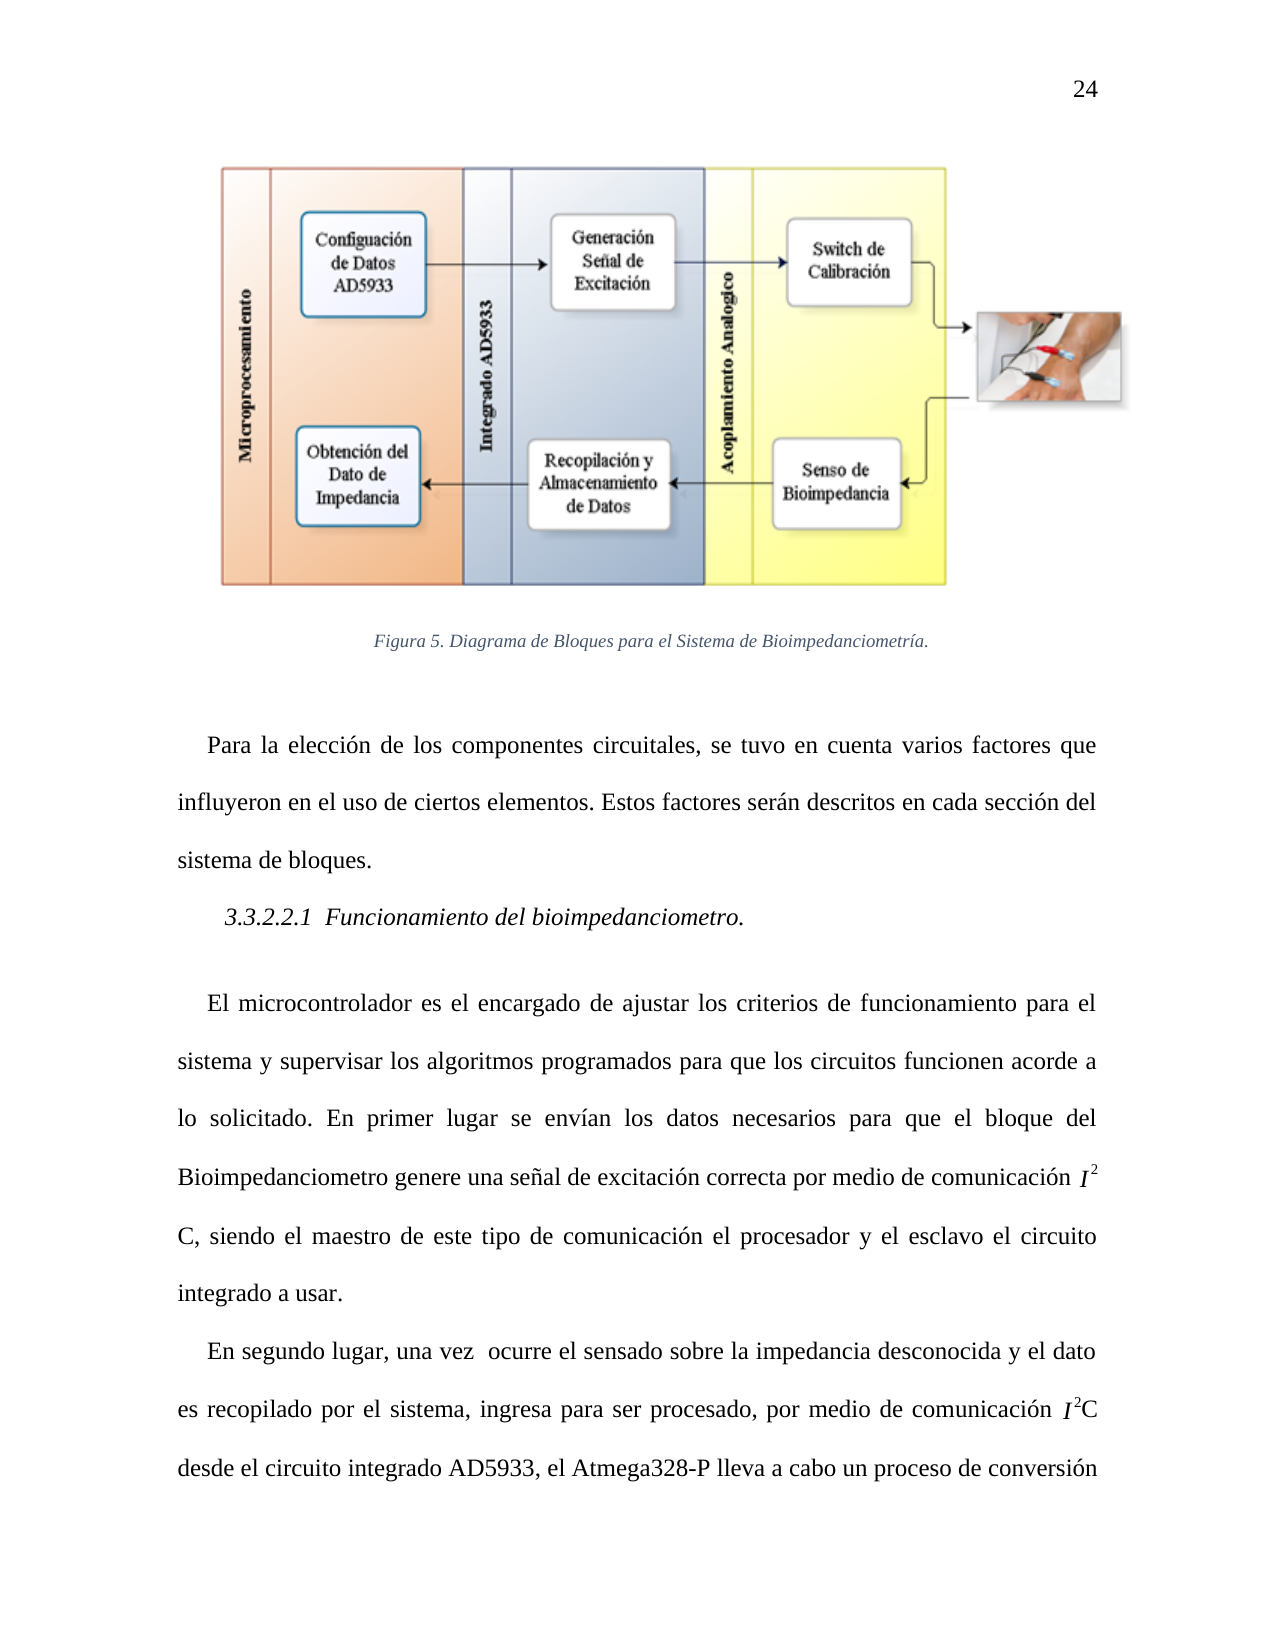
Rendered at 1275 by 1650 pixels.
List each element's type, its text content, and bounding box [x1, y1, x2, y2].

picture [206, 147, 1140, 601]
text Para la elección de los componentes circuitales, se tuvo en cuenta varios factores que influyeron en el uso de ciertos elementos. Estos factores serán descritos en cada sección del sistema de bloques. [177, 730, 1098, 873]
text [177, 1336, 1098, 1482]
subtitle Funcionamiento del bioimpedanciometro. [177, 902, 1098, 931]
text El microcontrolador es el encargado de ajustar los criterios de funcionamiento para el sistema y supervisar los algoritmos programados para que los circuitos funcionen acorde a lo solicitado. En primer lugar se envían los datos necesarios para que el bloque del Bioimpedanciometro genere una señal de excitación correcta por medio de comunicación C, siendo el maestro de este tipo de comunicación el procesador y el esclavo el circuito integrado a usar. [177, 988, 1098, 1307]
